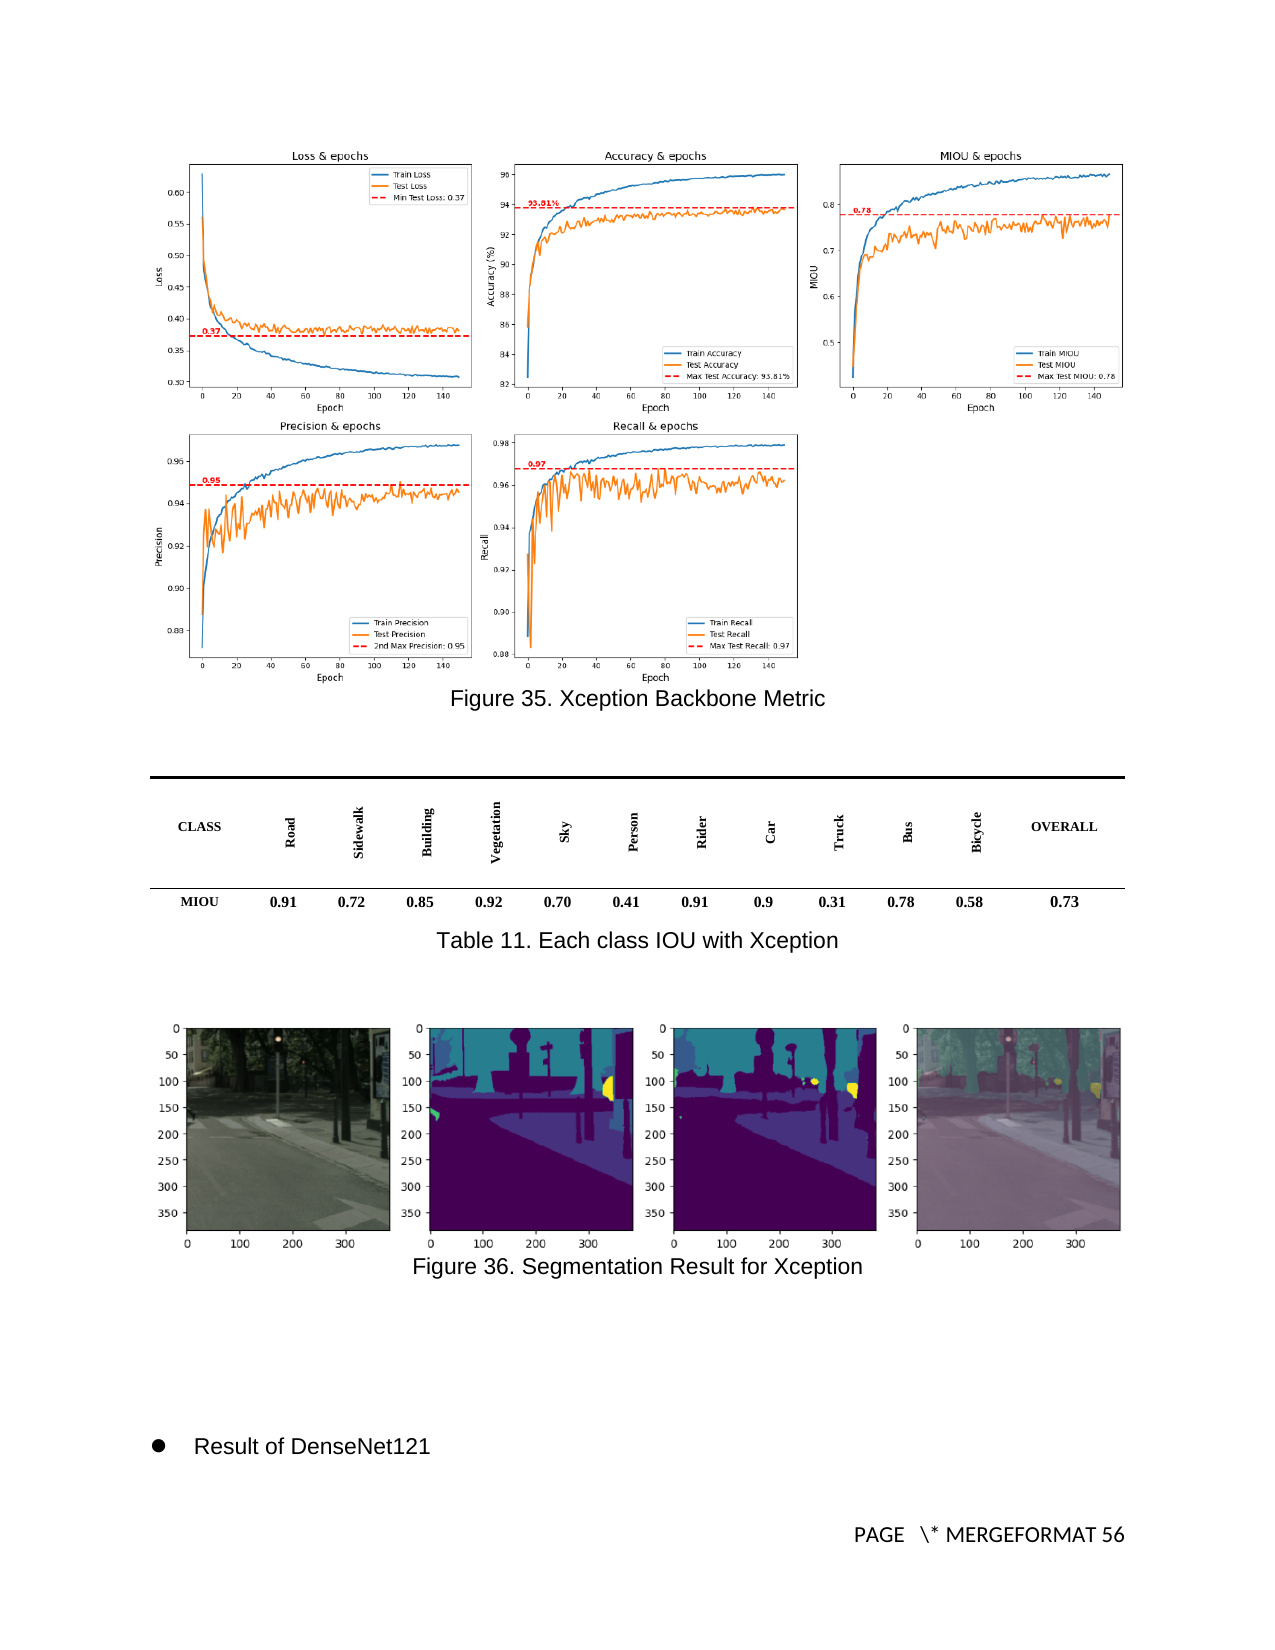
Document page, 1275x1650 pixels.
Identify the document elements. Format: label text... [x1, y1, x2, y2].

table_header Person [592, 779, 660, 888]
picture [150, 1017, 1125, 1251]
table_cell 0.9 [729, 889, 798, 927]
table_header Rider [660, 779, 729, 888]
table_cell 0.41 [592, 889, 660, 927]
table_header Sidewalk [317, 779, 386, 888]
text Table 11. Each class IOU with Xception [150, 927, 1125, 954]
table_cell 0.58 [935, 889, 1004, 927]
table_header Bicycle [935, 779, 1004, 888]
table_cell 0.73 [1004, 889, 1125, 927]
table_header Sky [523, 779, 592, 888]
table_cell 0.31 [798, 889, 866, 927]
table_header CLASS [150, 779, 249, 888]
table_cell 0.91 [660, 889, 729, 927]
table_cell 0.91 [249, 889, 317, 927]
table_header OVERALL [1004, 779, 1125, 888]
text Figure 36. Segmentation Result for Xception [150, 1251, 1125, 1279]
text Figure 35. Xception Backbone Metric [150, 684, 1125, 712]
table_cell 0.85 [386, 889, 454, 927]
table_cell MIOU [150, 889, 249, 927]
table_header Bus [866, 779, 935, 888]
table_cell 0.78 [866, 889, 935, 927]
table_cell 0.92 [454, 889, 523, 927]
table_header Vegetation [454, 779, 523, 888]
table_cell 0.70 [523, 889, 592, 927]
table_header Building [386, 779, 454, 888]
list Result of DenseNet121 [150, 1433, 1125, 1460]
table_header Road [249, 779, 317, 888]
picture [150, 150, 1125, 684]
table_header Truck [798, 779, 866, 888]
table_header Car [729, 779, 798, 888]
table_cell 0.72 [317, 889, 386, 927]
